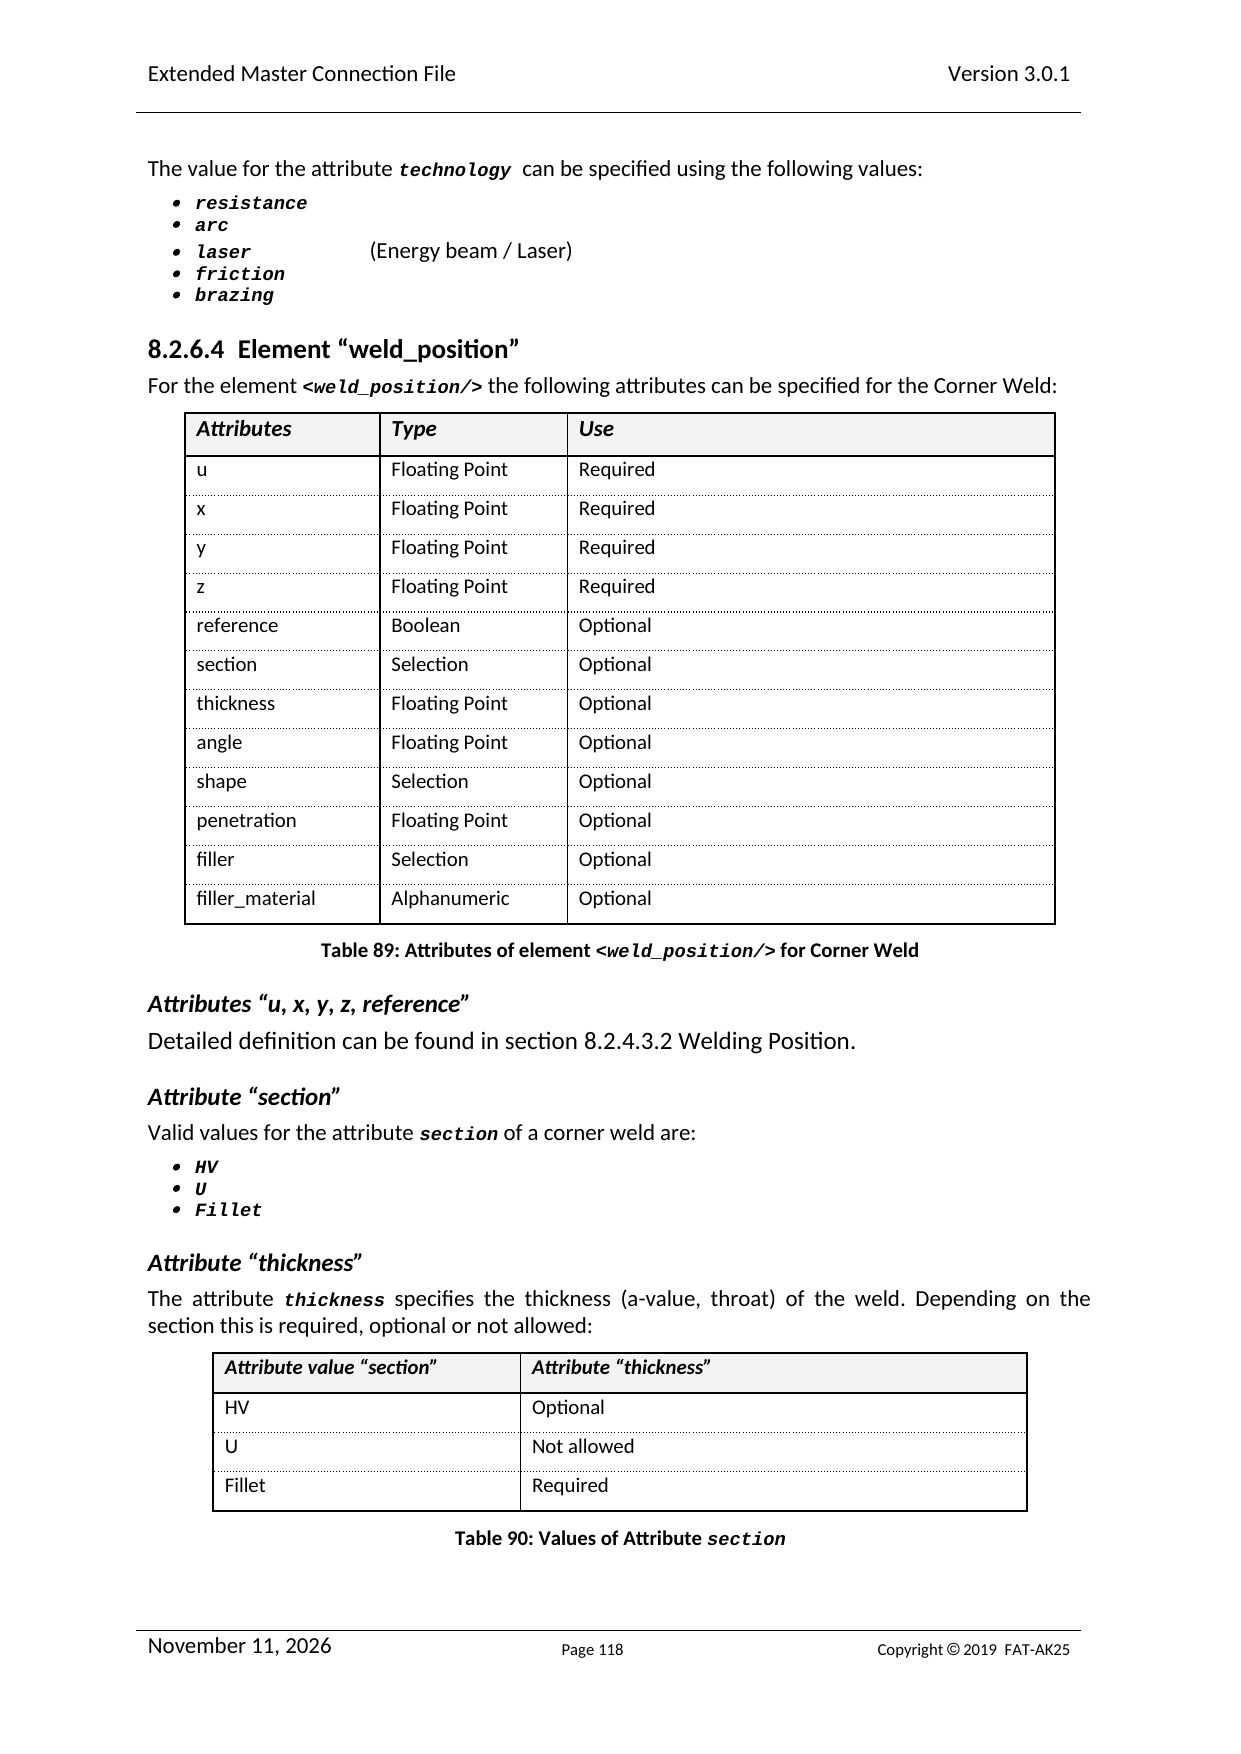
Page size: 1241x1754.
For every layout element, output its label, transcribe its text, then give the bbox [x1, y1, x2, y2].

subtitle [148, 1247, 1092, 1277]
text For the element <weld_position/> the following attributes can be specified for the Corner Weld: [148, 371, 1092, 399]
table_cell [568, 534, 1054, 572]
text Valid values for the attribute section of a corner weld are: [148, 1118, 1092, 1146]
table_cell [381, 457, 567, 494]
text The value for the attribute technology can be specified using the following values: [148, 154, 1092, 182]
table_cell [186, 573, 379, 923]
subtitle Attribute “section” [148, 1081, 1092, 1111]
subtitle Attributes “u, x, y, z, reference” [148, 988, 1092, 1019]
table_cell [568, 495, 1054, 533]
list resistance [171, 194, 1092, 215]
text Table 89: Attributes of element <weld_position/> for Corner Weld [148, 938, 1092, 963]
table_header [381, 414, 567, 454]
subtitle Detailed definition can be found in section 8.2.4.3.2 Welding Position. [148, 1025, 1092, 1056]
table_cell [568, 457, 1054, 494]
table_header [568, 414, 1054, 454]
list friction [171, 265, 1092, 286]
subtitle Element “weld_position” [148, 332, 1092, 365]
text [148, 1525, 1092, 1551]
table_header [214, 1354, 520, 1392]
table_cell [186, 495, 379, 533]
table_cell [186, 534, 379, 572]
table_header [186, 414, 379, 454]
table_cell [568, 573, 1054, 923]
list arc [171, 215, 1092, 237]
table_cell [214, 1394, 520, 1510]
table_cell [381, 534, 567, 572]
list brazing [171, 286, 1092, 307]
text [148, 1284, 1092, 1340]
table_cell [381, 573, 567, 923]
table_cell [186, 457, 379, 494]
list laser (Energy beam / Laser) [171, 237, 1092, 265]
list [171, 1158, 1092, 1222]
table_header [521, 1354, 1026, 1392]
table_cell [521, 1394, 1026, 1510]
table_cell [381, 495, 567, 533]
